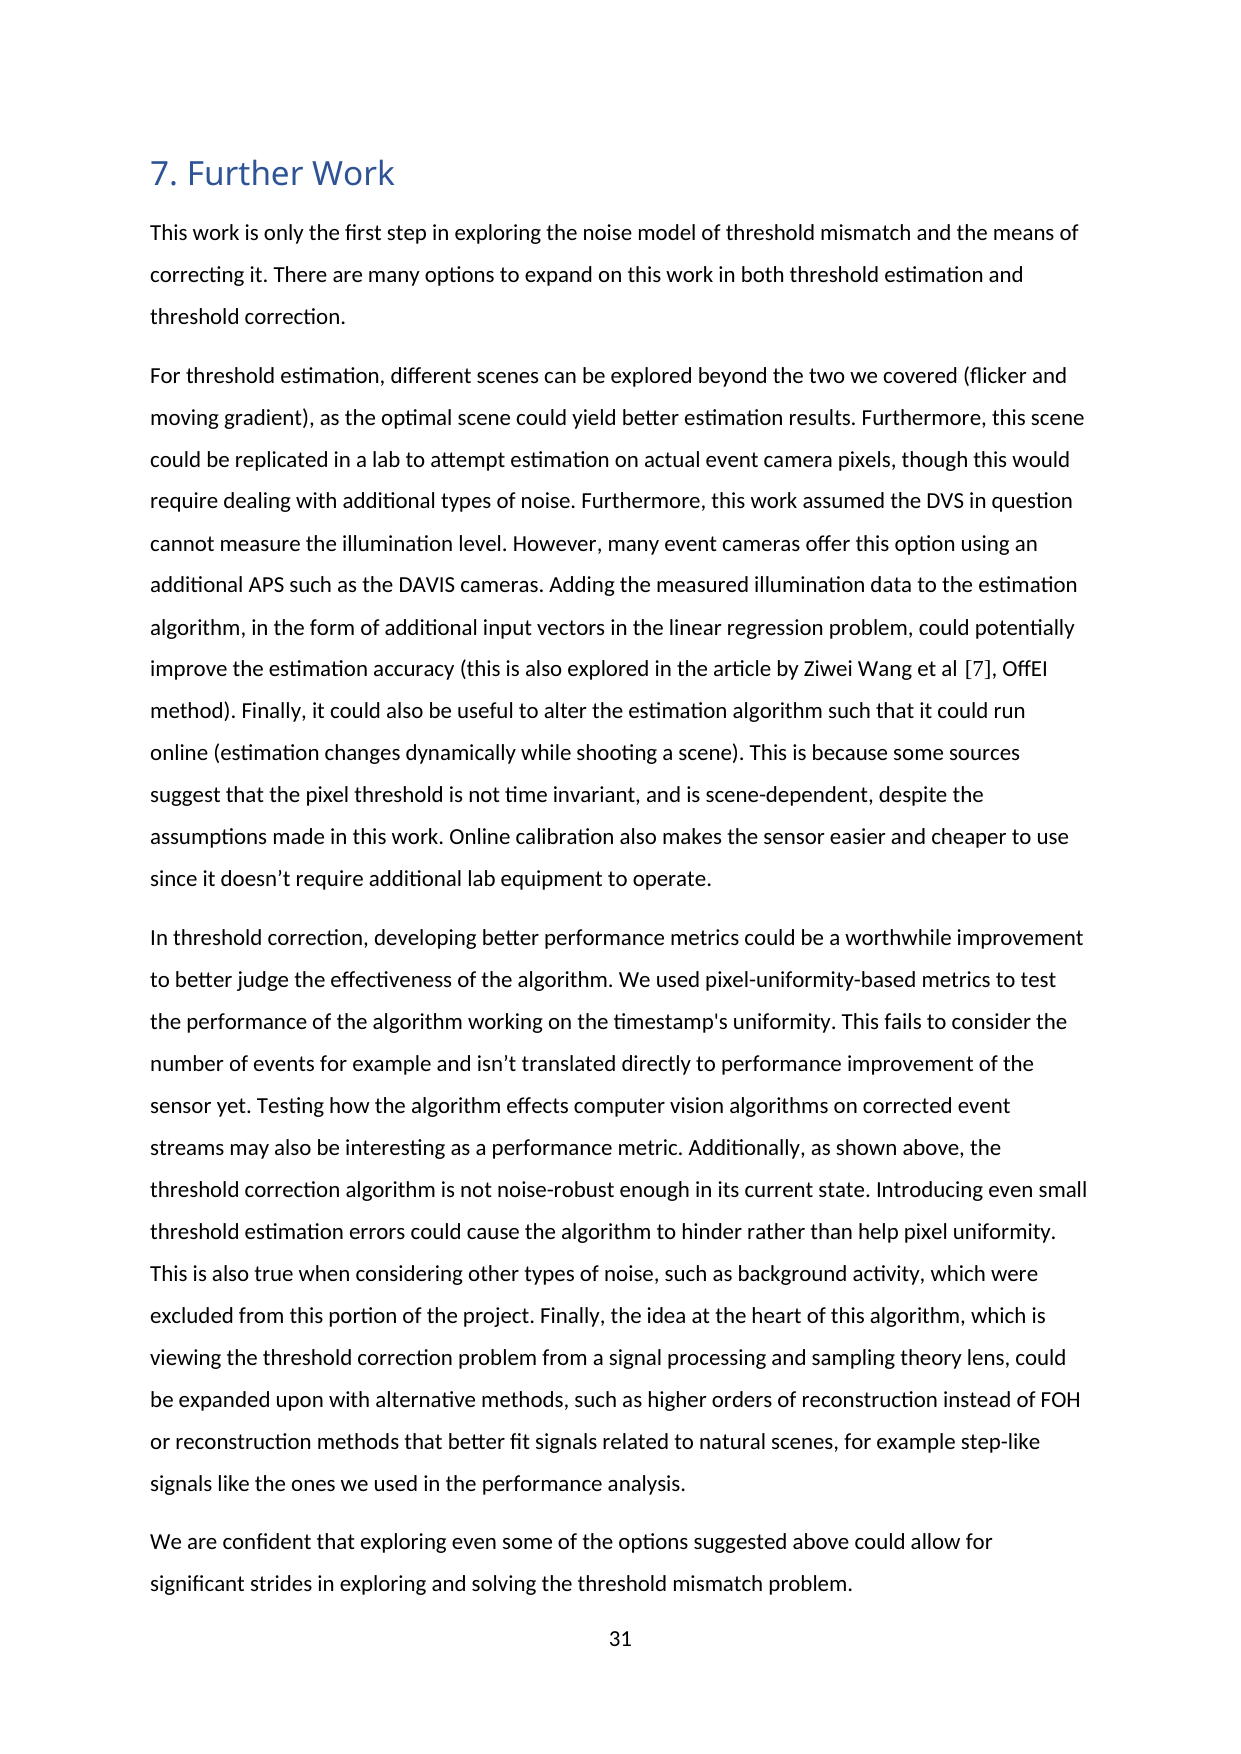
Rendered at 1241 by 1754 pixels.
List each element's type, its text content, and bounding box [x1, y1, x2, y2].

text This work is only the first step in exploring the noise model of threshold mismatch and the means of correcting it. There are many options to expand on this work in both threshold estimation and threshold correction. [150, 218, 1090, 330]
subtitle 7. Further Work [150, 150, 1090, 195]
text In threshold correction, developing better performance metrics could be a worthwhile improvement to better judge the effectiveness of the algorithm. We used pixel-uniformity-based metrics to test the performance of the algorithm working on the timestamp's uniformity. This fails to consider the number of events for example and isn’t translated directly to performance improvement of the sensor yet. Testing how the algorithm effects computer vision algorithms on corrected event streams may also be interesting as a performance metric. Additionally, as shown above, the threshold correction algorithm is not noise-robust enough in its current state. Introducing even small threshold estimation errors could cause the algorithm to hinder rather than help pixel uniformity. This is also true when considering other types of noise, such as background activity, which were excluded from this portion of the project. Finally, the idea at the heart of this algorithm, which is viewing the threshold correction problem from a signal processing and sampling theory lens, could be expanded upon with alternative methods, such as higher orders of reconstruction instead of FOH or reconstruction methods that better fit signals related to natural scenes, for example step-like signals like the ones we used in the performance analysis. [150, 923, 1090, 1497]
text For threshold estimation, different scenes can be explored beyond the two we covered (flicker and moving gradient), as the optimal scene could yield better estimation results. Furthermore, this scene could be replicated in a lab to attempt estimation on actual event camera pixels, though this would require dealing with additional types of noise. Furthermore, this work assumed the DVS in question cannot measure the illumination level. However, many event cameras offer this option using an additional APS such as the DAVIS cameras. Adding the measured illumination data to the estimation algorithm, in the form of additional input vectors in the linear regression problem, could potentially improve the estimation accuracy (this is also explored in the article by Ziwei Wang et al [7], OffEI method). Finally, it could also be useful to alter the estimation algorithm such that it could run online (estimation changes dynamically while shooting a scene). This is because some sources suggest that the pixel threshold is not time invariant, and is scene-dependent, despite the assumptions made in this work. Online calibration also makes the sensor easier and cheaper to use since it doesn’t require additional lab equipment to operate. [150, 361, 1090, 892]
text We are confident that exploring even some of the options suggested above could allow for significant strides in exploring and solving the threshold mismatch problem. [150, 1527, 1090, 1597]
